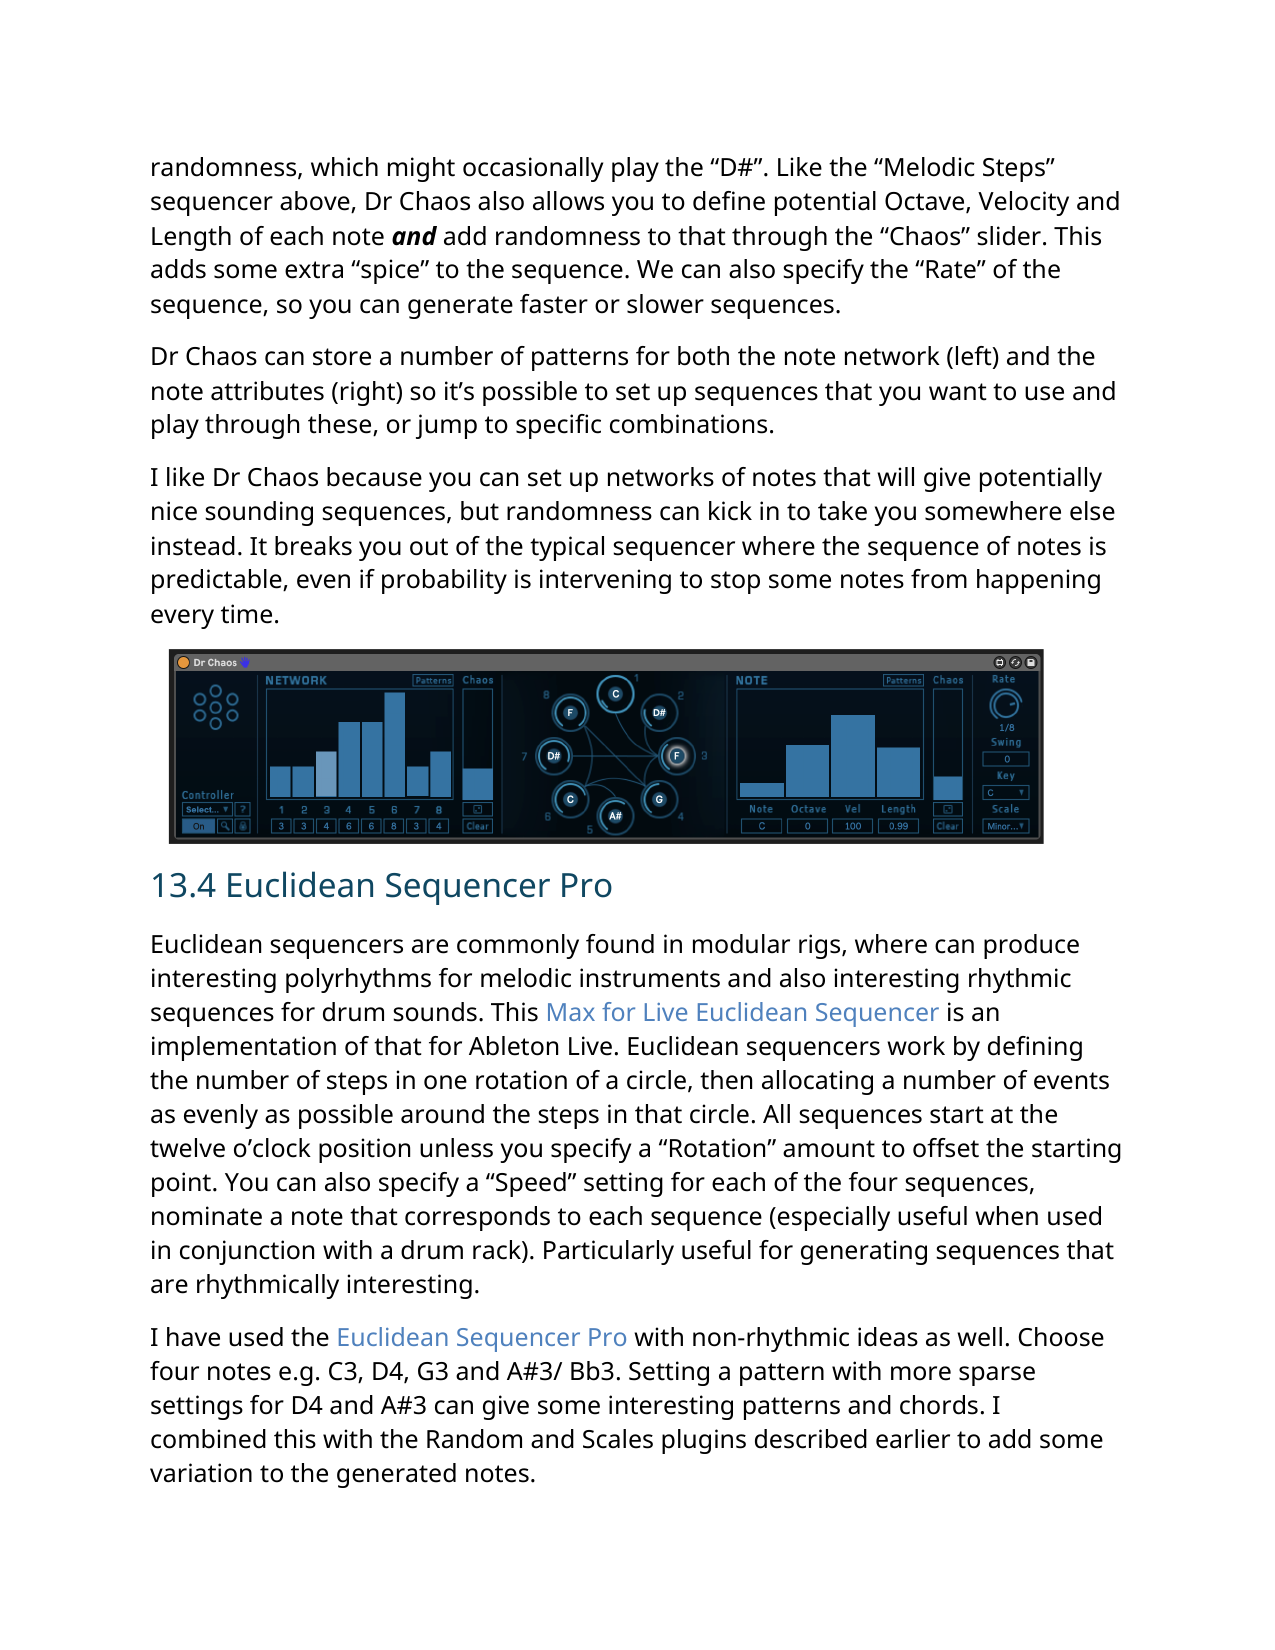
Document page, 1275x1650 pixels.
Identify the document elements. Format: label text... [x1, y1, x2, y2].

subtitle 13.4 Euclidean Sequencer Pro [150, 862, 1125, 908]
text Euclidean sequencers are commonly found in modular rigs, where can produce interesting polyrhythms for melodic instruments and also interesting rhythmic sequences for drum sounds. This Max for Live Euclidean Sequencer is an implementation of that for Ableton Live. Euclidean sequencers work by defining the number of steps in one rotation of a circle, then allocating a number of events as evenly as possible around the steps in that circle. All sequences start at the twelve o’clock position unless you specify a “Rotation” amount to offset the starting point. You can also specify a “Speed” setting for each of the four sequences, nominate a note that corresponds to each sequence (especially useful when used in conjunction with a drum rack). Particularly useful for generating sequences that are rhythmically interesting. [150, 926, 1125, 1301]
text I like Dr Chaos because you can set up networks of notes that will give potentially nice sounding sequences, but randomness can kick in to take you somewhere else instead. It breaks you out of the typical sequencer where the sequence of notes is predictable, even if probability is intervening to stop some notes from happening every time. [150, 460, 1125, 630]
text I have used the Euclidean Sequencer Pro with non-rhythmic ideas as well. Choose four notes e.g. C3, D4, G3 and A#3/ Bb3. Setting a pattern with more sparse settings for D4 and A#3 can give some interesting patterns and chords. I combined this with the Random and Scales plugins described earlier to add some variation to the generated notes. [150, 1320, 1125, 1490]
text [150, 150, 1125, 320]
picture [168, 649, 1044, 844]
text Dr Chaos can store a number of patterns for both the note network (left) and the note attributes (right) so it’s possible to set up sequences that you want to use and play through these, or jump to specific combinations. [150, 339, 1125, 441]
